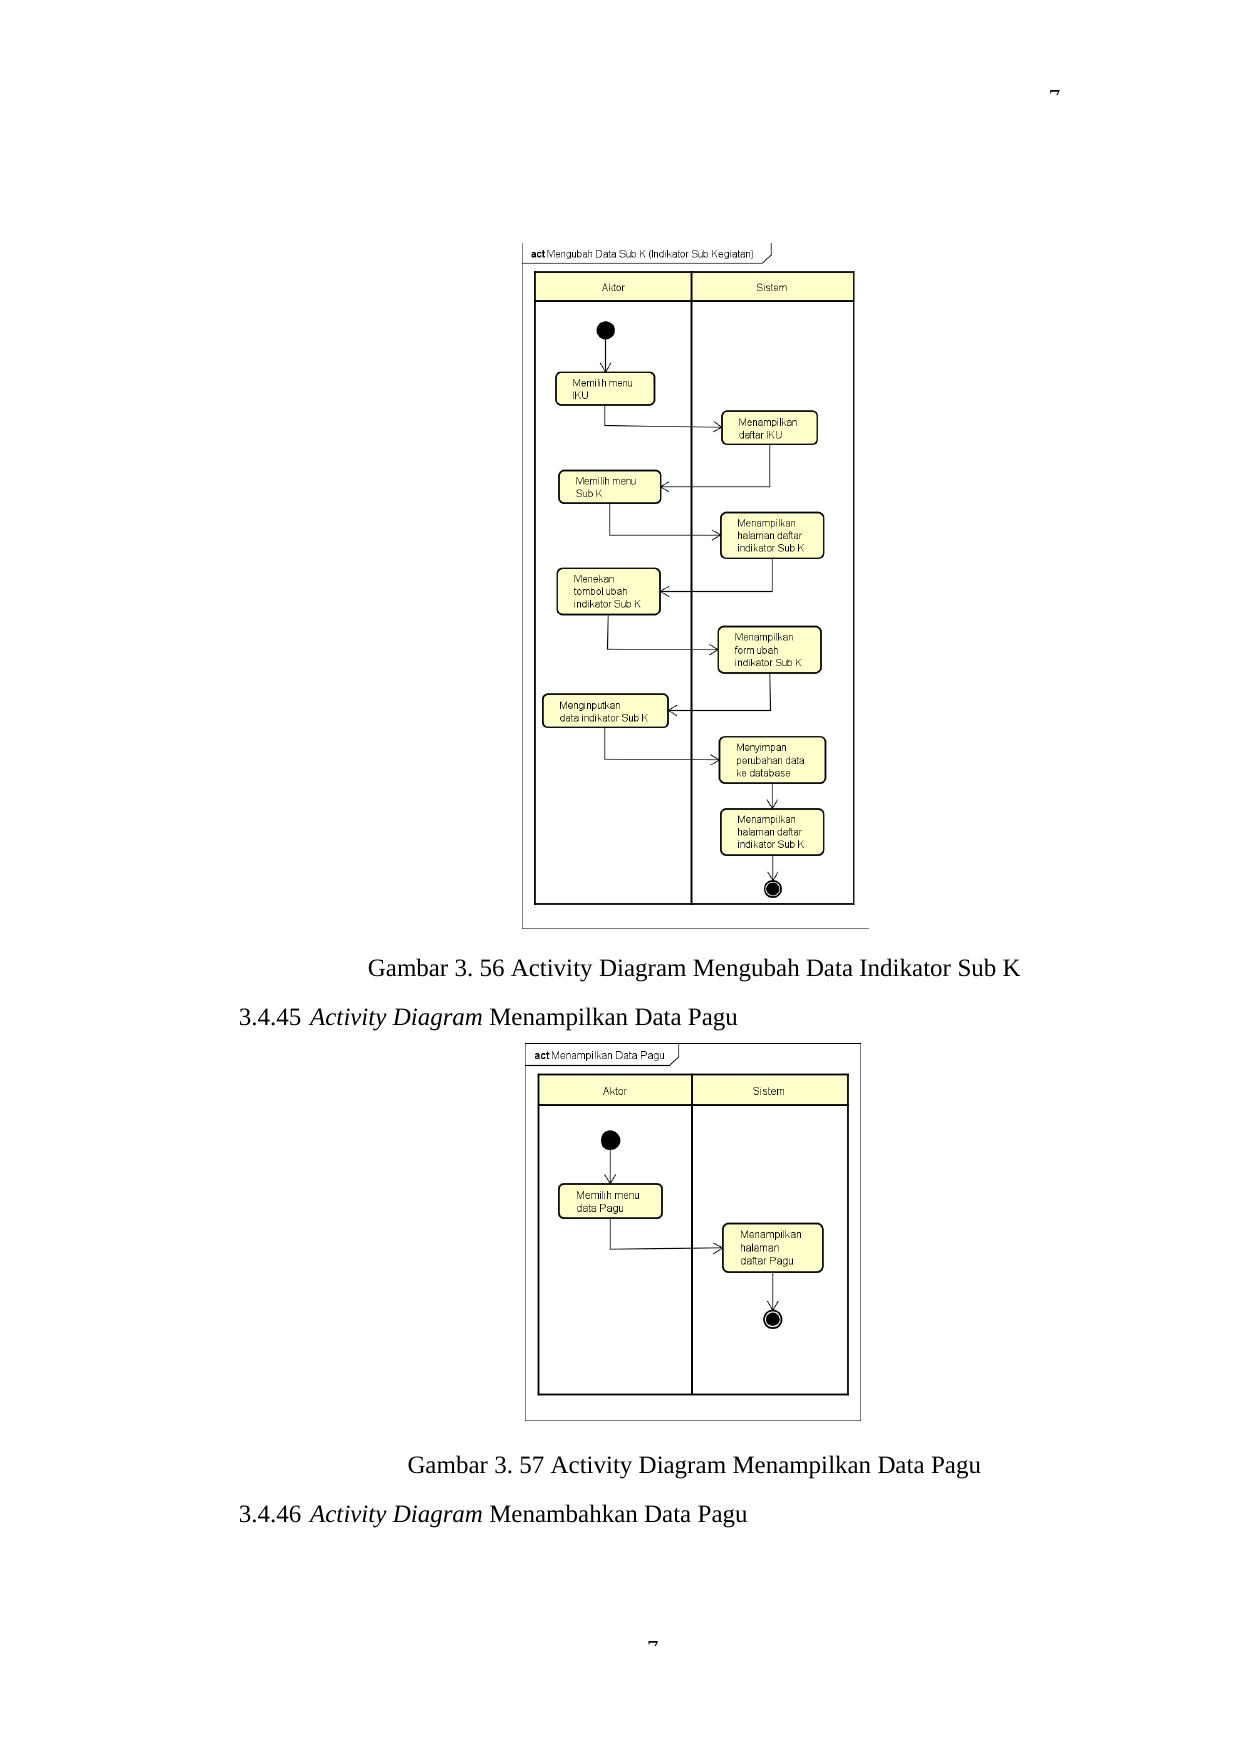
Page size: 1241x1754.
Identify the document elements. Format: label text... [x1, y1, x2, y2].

list Activity Diagram Menambahkan Data Pagu [239, 1499, 1090, 1528]
text Gambar 3. 57 Activity Diagram Menampilkan Data Pagu [339, 1450, 1049, 1478]
text Gambar 3. 56 Activity Diagram Mengubah Data Indikator Sub K [339, 953, 1049, 981]
list Activity Diagram Menampilkan Data Pagu [239, 1002, 1090, 1031]
picture [521, 243, 869, 929]
picture [524, 1043, 861, 1421]
